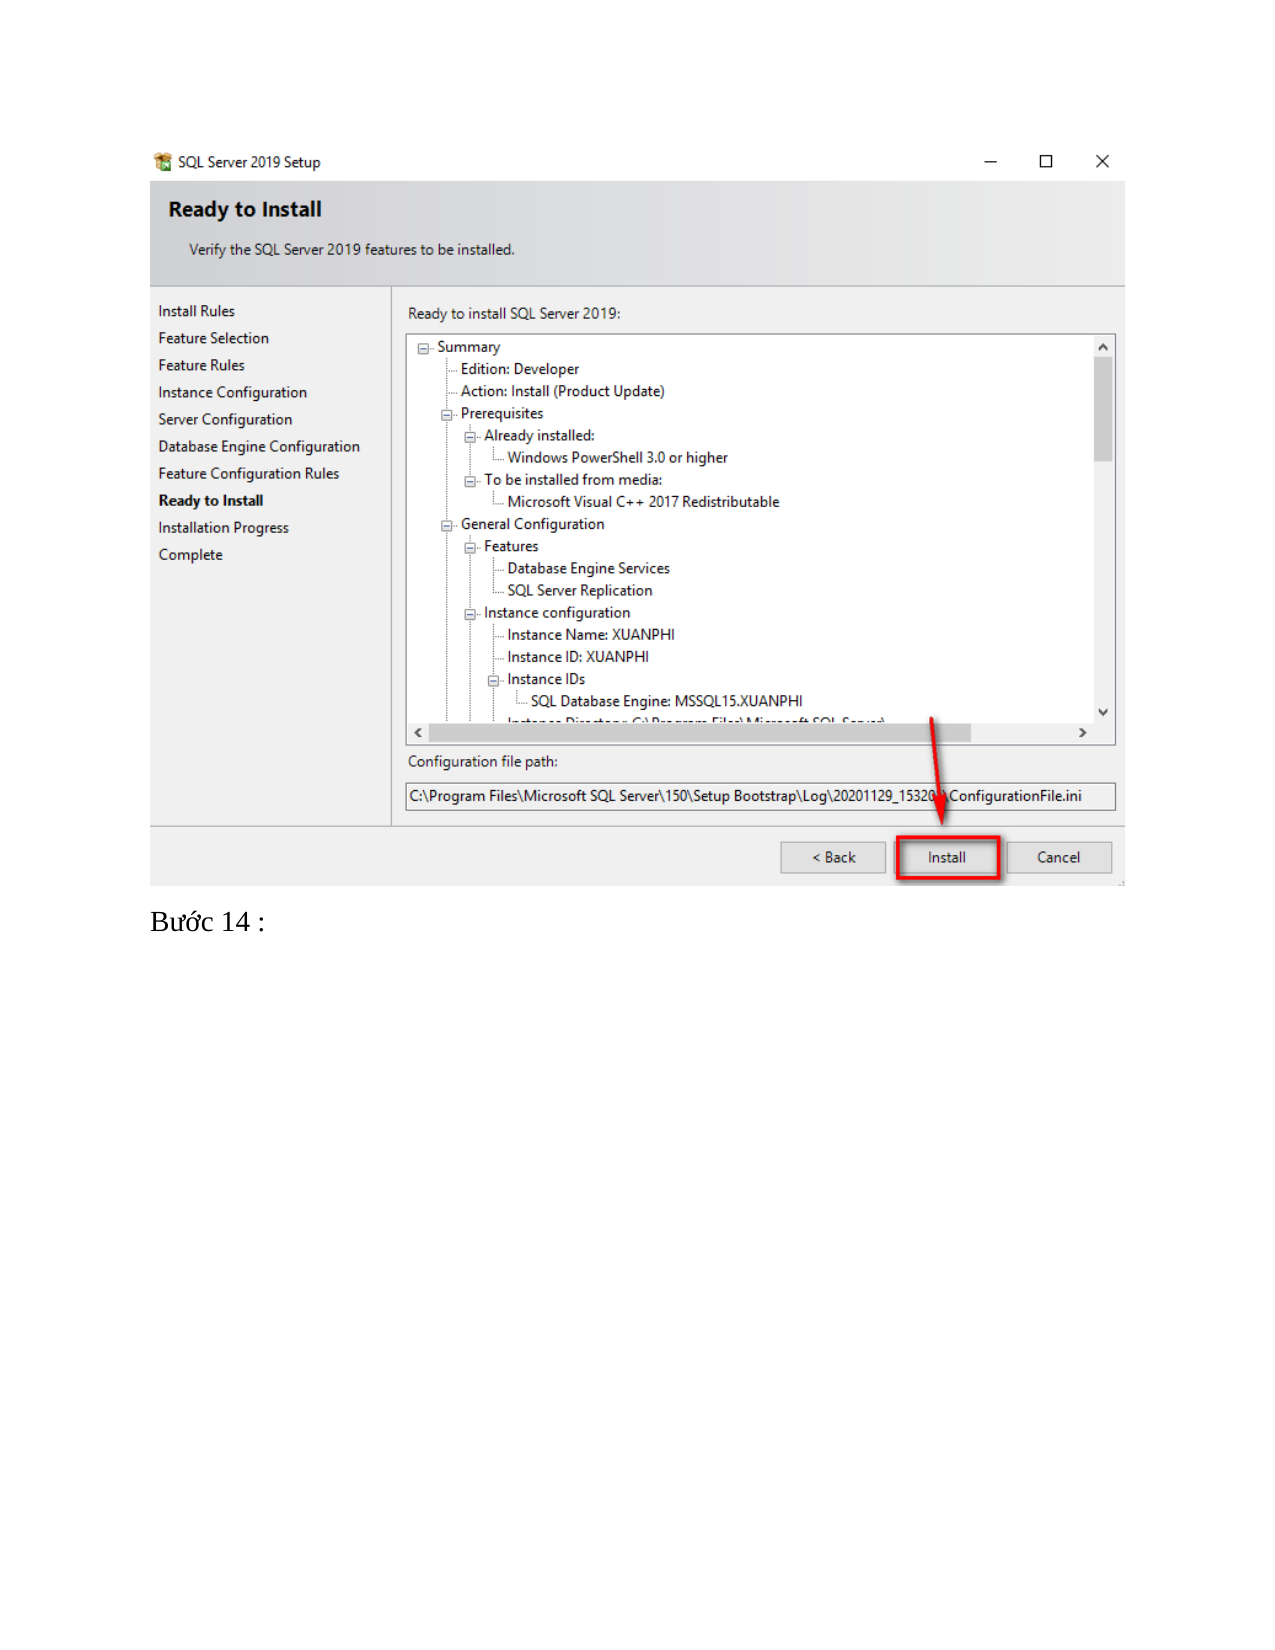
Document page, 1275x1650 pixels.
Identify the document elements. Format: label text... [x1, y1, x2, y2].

text Bước 14 : [150, 904, 1125, 937]
picture [150, 150, 1125, 886]
